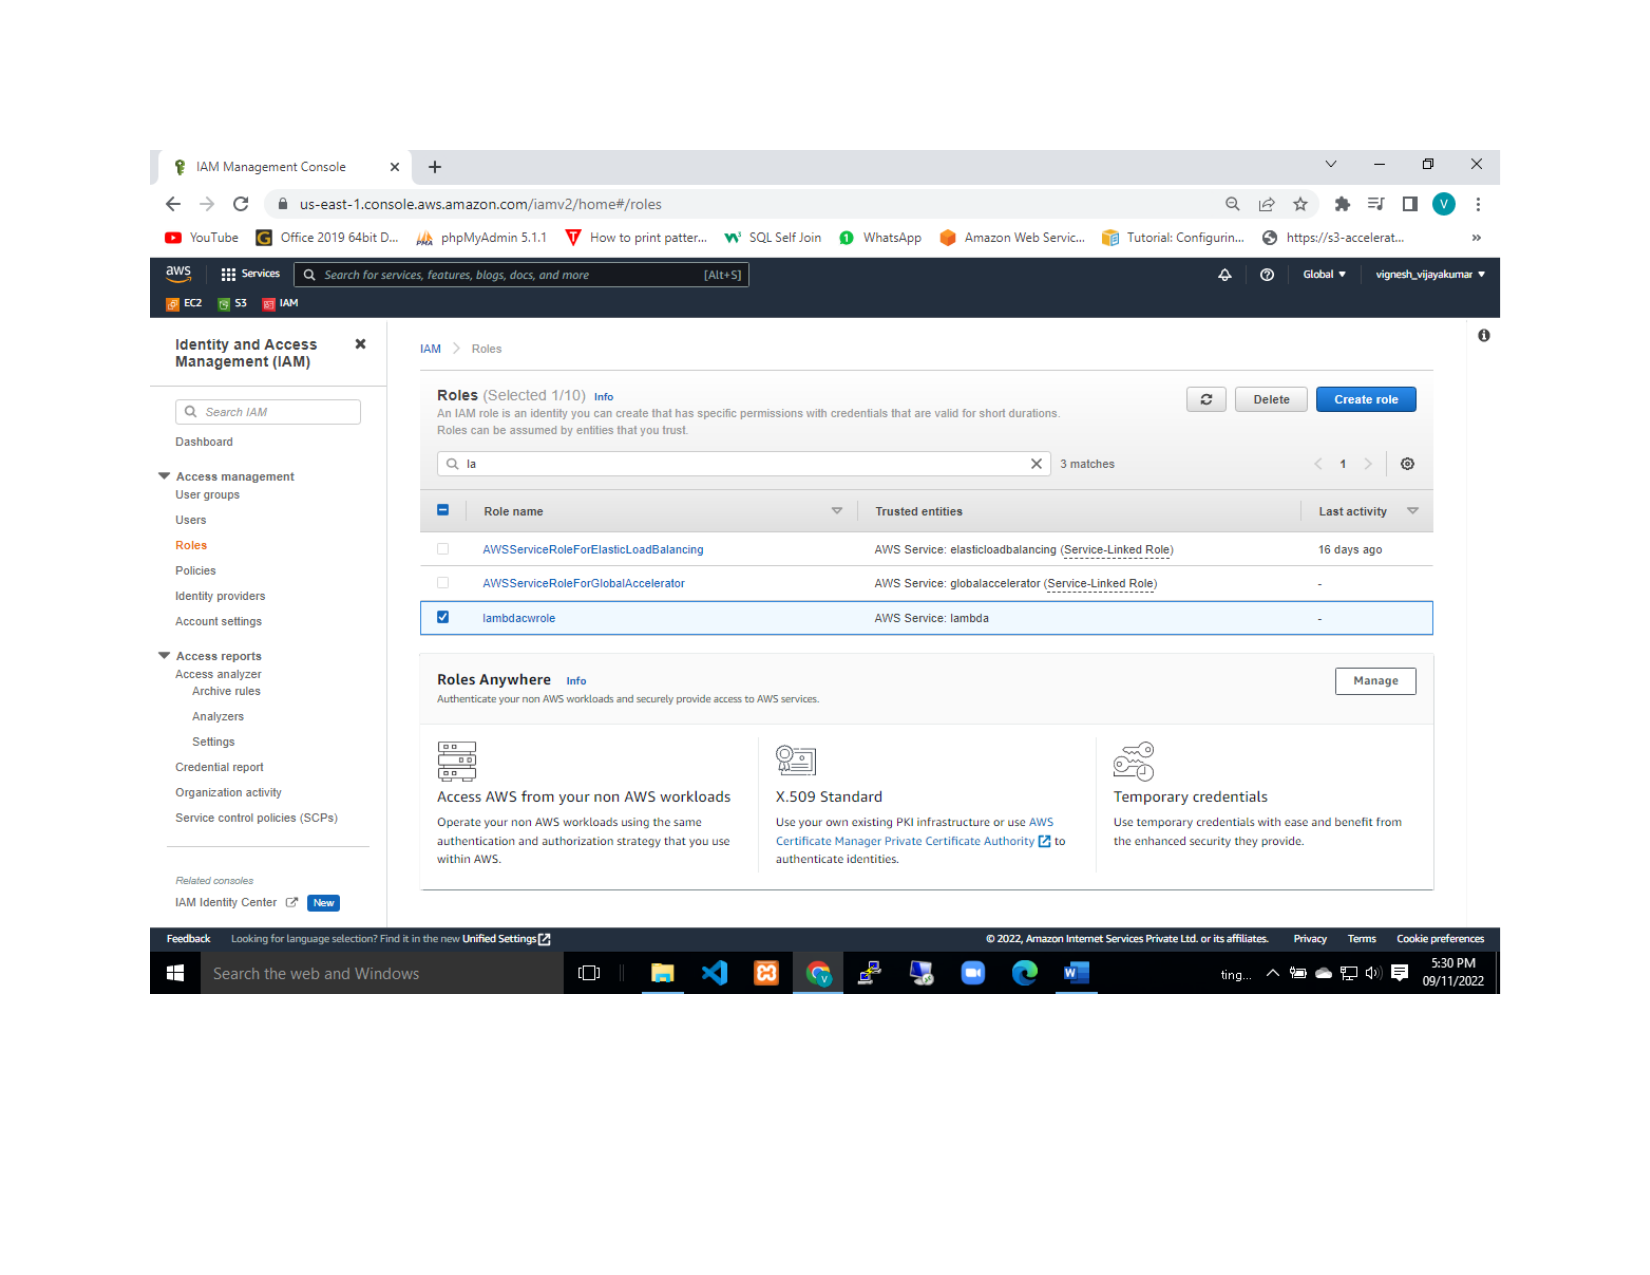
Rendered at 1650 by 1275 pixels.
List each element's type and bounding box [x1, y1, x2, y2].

picture [150, 150, 1500, 994]
